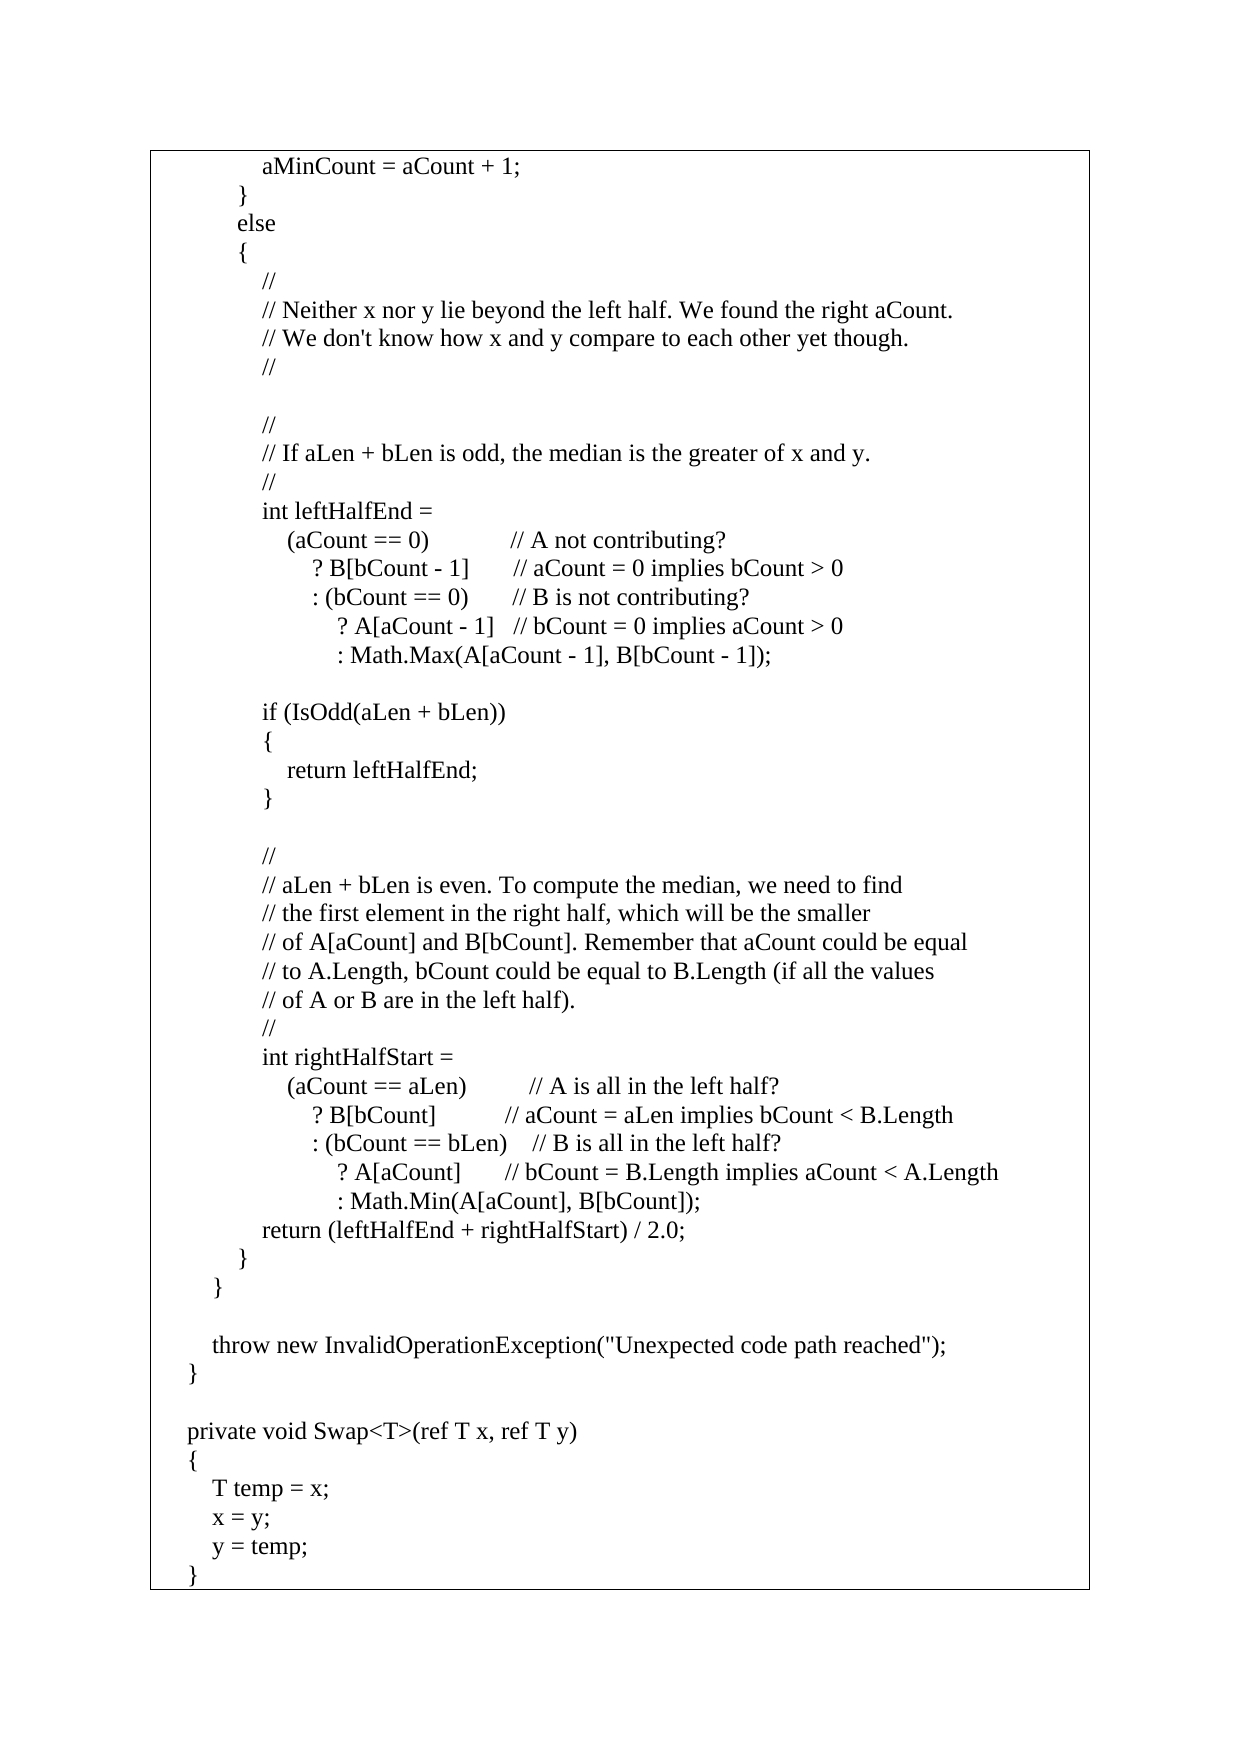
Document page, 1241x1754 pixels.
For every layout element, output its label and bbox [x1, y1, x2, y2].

table_header [151, 151, 1089, 1588]
